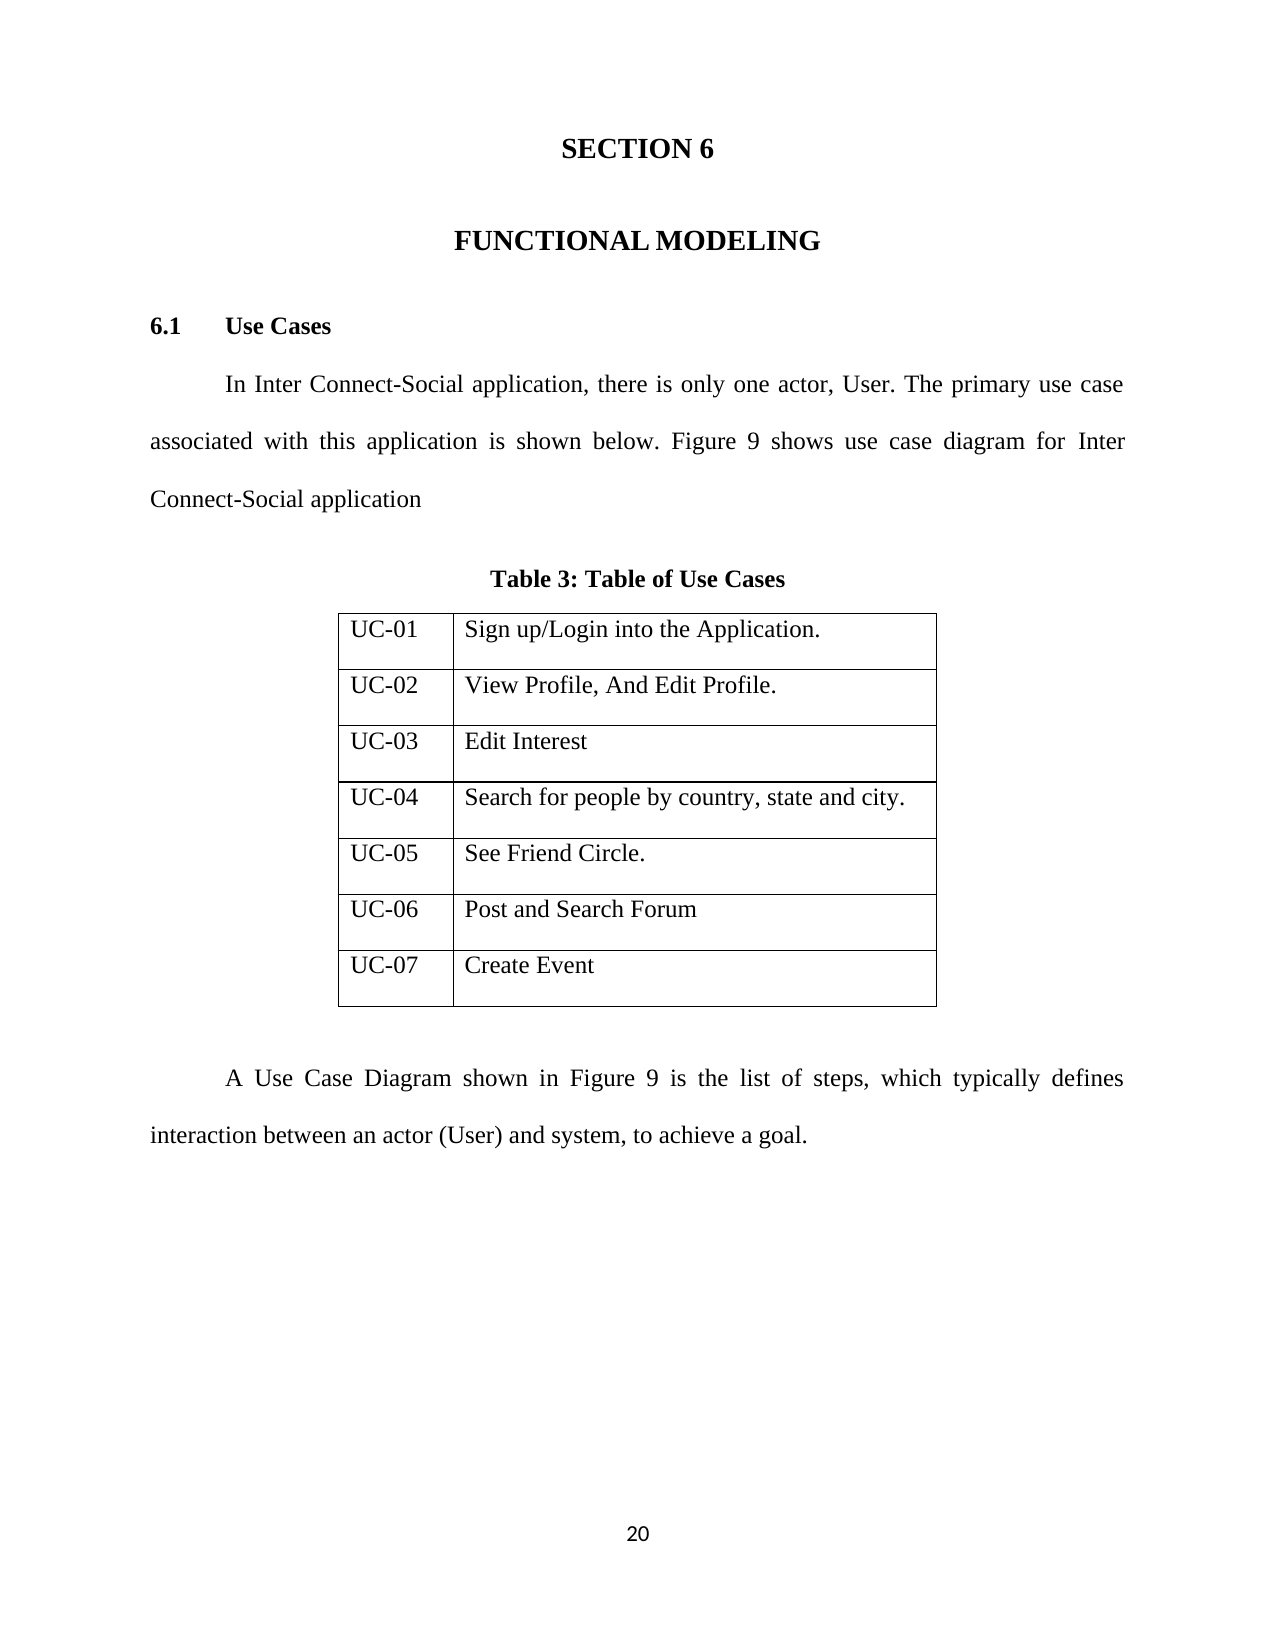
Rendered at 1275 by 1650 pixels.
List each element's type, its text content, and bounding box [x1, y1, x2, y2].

table_cell Post and Search Forum [454, 895, 936, 949]
table_cell UC-04 [339, 783, 453, 837]
table_cell Create Event [454, 951, 936, 1006]
table_cell Search for people by country, state and city. [454, 783, 936, 837]
table_cell UC-05 [339, 839, 453, 893]
table_header UC-01 [339, 614, 453, 669]
table_cell UC-07 [339, 951, 453, 1006]
table_cell UC-06 [339, 895, 453, 949]
table_cell UC-03 [339, 726, 453, 781]
text A Use Case Diagram shown in Figure 9 is the list of steps, which typically defines interaction between an actor (User) and system, to achieve a goal. [150, 1063, 1125, 1149]
subtitle SECTION 6 [150, 131, 1125, 165]
table_cell See Friend Circle. [454, 839, 936, 893]
table_cell UC-02 [339, 670, 453, 725]
subtitle FUNCTIONAL MODELING [150, 223, 1125, 257]
table_cell Edit Interest [454, 726, 936, 781]
table_header Sign up/Login into the Application. [454, 614, 936, 669]
table_cell View Profile, And Edit Profile. [454, 670, 936, 725]
text Table 3: Table of Use Cases [150, 564, 1125, 592]
text In Inter Connect-Social application, there is only one actor, User. The primary use case associated with this application is shown below. Figure 9 shows use case diagram for Inter Connect-Social application [150, 369, 1125, 513]
subtitle Use Cases [150, 311, 1125, 340]
